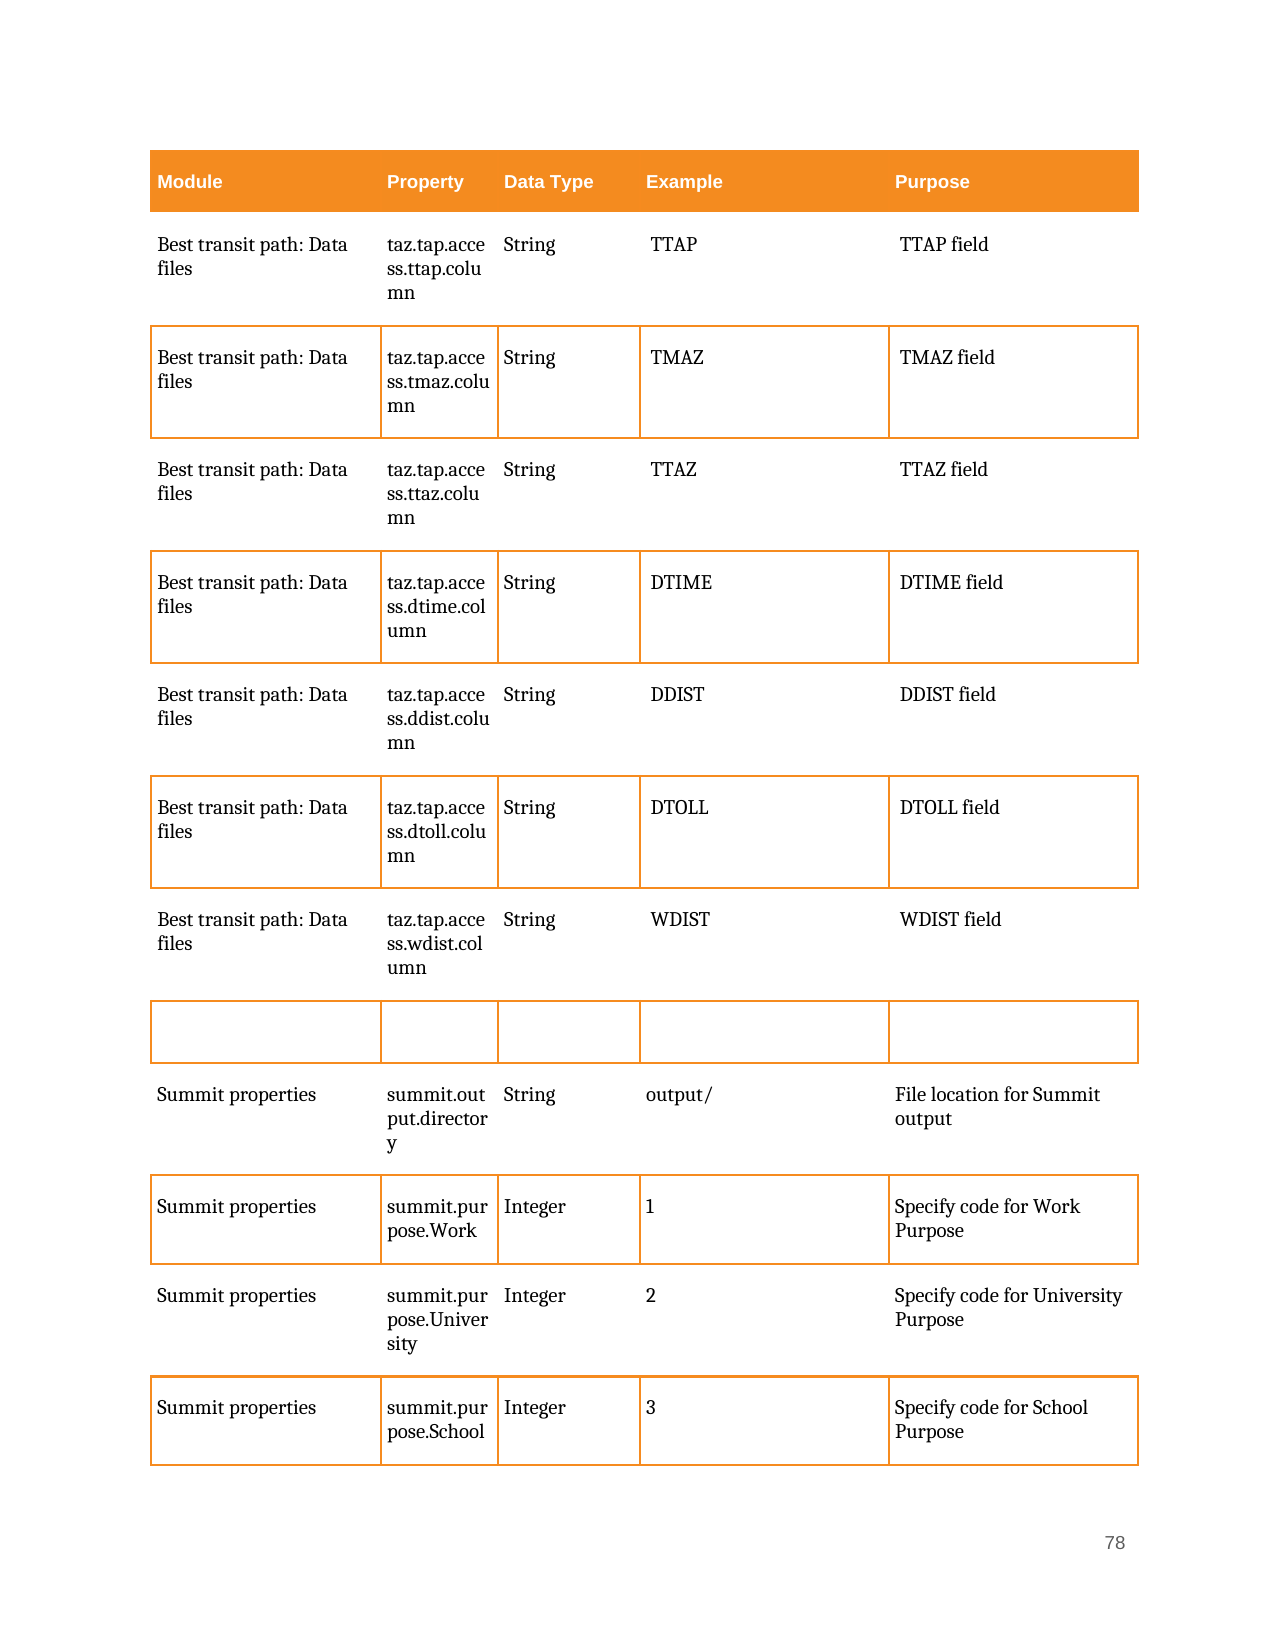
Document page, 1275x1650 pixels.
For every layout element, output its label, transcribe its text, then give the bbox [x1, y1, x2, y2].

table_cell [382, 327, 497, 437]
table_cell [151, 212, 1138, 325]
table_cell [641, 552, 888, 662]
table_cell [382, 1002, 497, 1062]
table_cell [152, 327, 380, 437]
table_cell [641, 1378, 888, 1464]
table_header Module [152, 152, 380, 212]
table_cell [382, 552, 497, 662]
table_header Example [641, 152, 888, 212]
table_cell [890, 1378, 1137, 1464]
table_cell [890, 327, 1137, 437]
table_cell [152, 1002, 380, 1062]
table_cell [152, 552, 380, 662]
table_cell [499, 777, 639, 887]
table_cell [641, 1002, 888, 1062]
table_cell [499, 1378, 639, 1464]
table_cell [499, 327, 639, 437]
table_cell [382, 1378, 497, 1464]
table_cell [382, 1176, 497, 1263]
table_header Property [382, 152, 497, 212]
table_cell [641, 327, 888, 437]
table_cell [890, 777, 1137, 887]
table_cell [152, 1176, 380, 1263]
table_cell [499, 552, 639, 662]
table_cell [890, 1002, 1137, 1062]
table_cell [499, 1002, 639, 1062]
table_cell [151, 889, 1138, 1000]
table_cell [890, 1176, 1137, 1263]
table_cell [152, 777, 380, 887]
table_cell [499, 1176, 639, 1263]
table_header Purpose [890, 152, 1137, 212]
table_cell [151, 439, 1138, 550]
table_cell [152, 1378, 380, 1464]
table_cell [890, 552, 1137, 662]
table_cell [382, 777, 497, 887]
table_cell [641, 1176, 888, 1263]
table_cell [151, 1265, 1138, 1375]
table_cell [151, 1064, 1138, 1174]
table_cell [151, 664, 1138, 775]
table_header Data Type [499, 152, 639, 212]
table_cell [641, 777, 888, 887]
